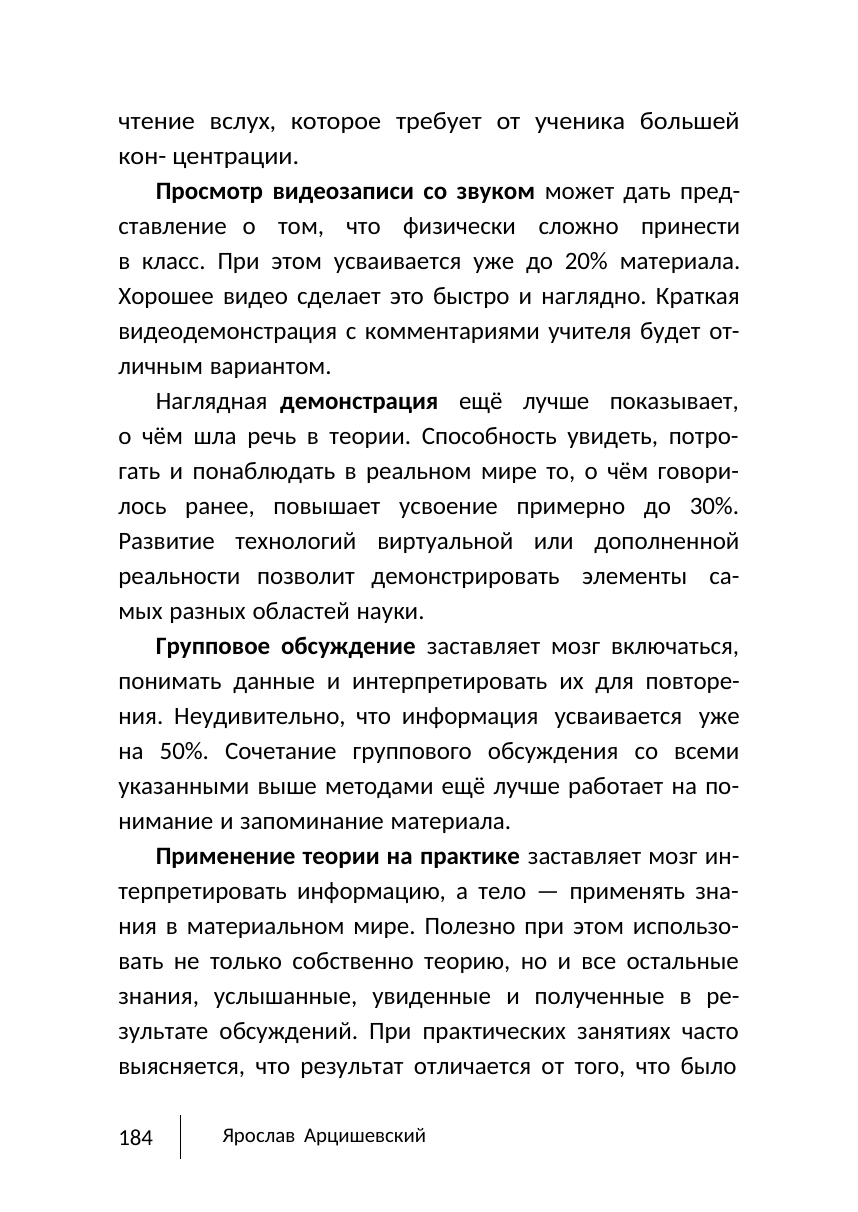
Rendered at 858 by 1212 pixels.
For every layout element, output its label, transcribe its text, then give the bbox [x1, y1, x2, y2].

text чтение вслух, которое требует от ученика большей кон- центрации. [118, 105, 739, 170]
text Наглядная демонстрация ещё лучше показывает, о чём шла речь в теории. Способность увидеть, потро- гать и понаблюдать в реальном мире то, о чём говори- лось ранее, повышает усвоение примерно до 30%. Развитие технологий виртуальной или дополненной реальности позволит демонстрировать элементы са- мых разных областей науки. [118, 385, 739, 625]
text Применение теории на практике заставляет мозг ин- терпретировать информацию, а тело — применять зна- ния в материальном мире. Полезно при этом использо- вать не только собственно теорию, но и все остальные знания, услышанные, увиденные и полученные в ре- зультате обсуждений. При практических занятиях часто выясняется, что результат отличается от того, что было [118, 840, 739, 1080]
text Просмотр видеозаписи со звуком может дать пред- ставление о том, что физически сложно принести в класс. При этом усваивается уже до 20% материала. Хорошее видео сделает это быстро и наглядно. Краткая видеодемонстрация с комментариями учителя будет от- личным вариантом. [118, 175, 740, 380]
text Групповое обсуждение заставляет мозг включаться, понимать данные и интерпретировать их для повторе- ния. Неудивительно, что информация усваивается уже на 50%. Сочетание группового обсуждения со всеми указанными выше методами ещё лучше работает на по- нимание и запоминание материала. [118, 630, 739, 835]
